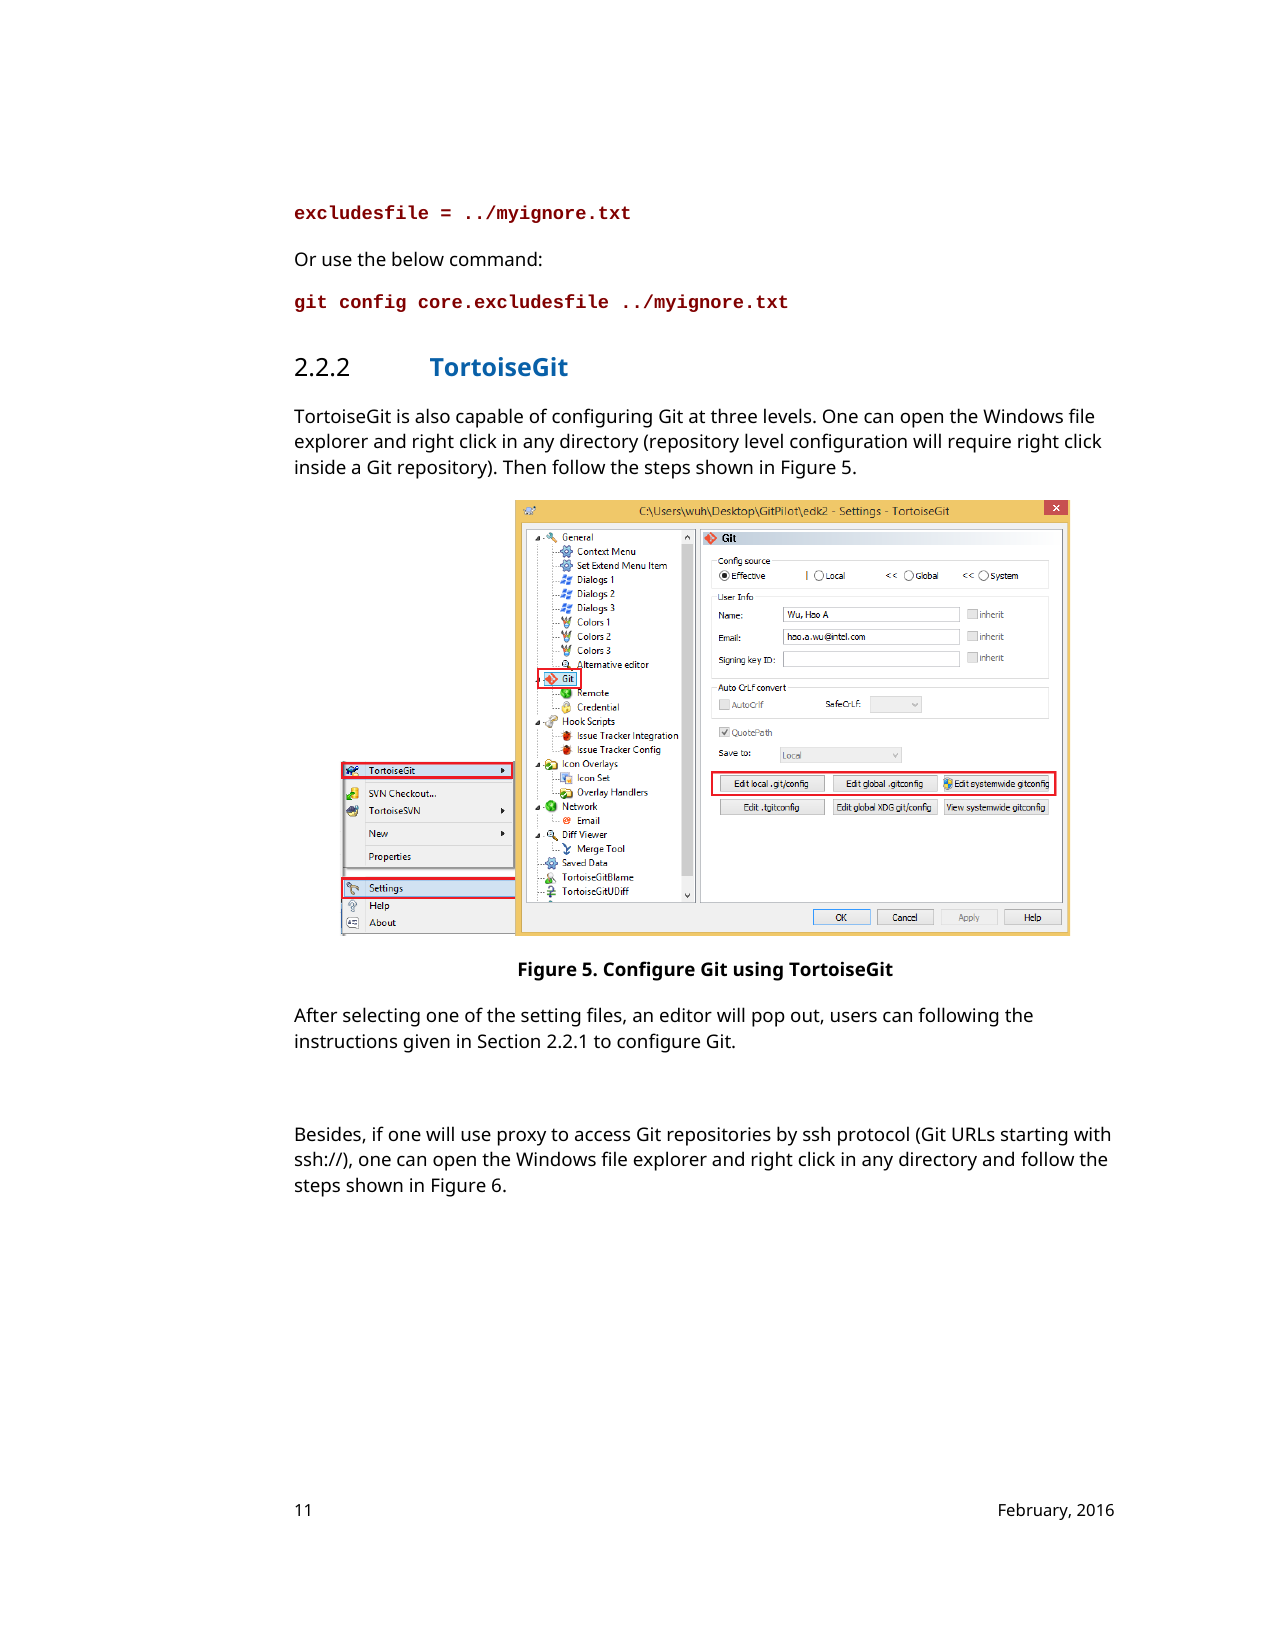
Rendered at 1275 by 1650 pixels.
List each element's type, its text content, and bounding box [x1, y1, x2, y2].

text After selecting one of the setting files, an editor will pop out, users can following the instructions given in Section 2.2.1 to configure Git. [294, 1003, 1116, 1054]
subtitle TortoiseGit [294, 351, 1116, 382]
text excludesfile = ../myignore.txt [294, 204, 1116, 225]
text Besides, if one will use proxy to access Git repositories by ssh protocol (Git URLs starting with ssh://), one can open the Windows file explorer and right click in any directory and follow the steps shown in Figure 6. [294, 1121, 1116, 1198]
text git config core.excludesfile ../myignore.txt [294, 292, 1116, 314]
text TortoiseGit is also capable of configuring Git at three levels. One can open the Windows file explorer and right click in any directory (repository level configuration will require right click inside a Git repository). Then follow the steps shown in Figure 5. [294, 403, 1116, 480]
text Or use the below command: [294, 246, 1116, 272]
picture [339, 500, 1071, 936]
text Figure 5. Configure Git using TortoiseGit [294, 956, 1116, 982]
